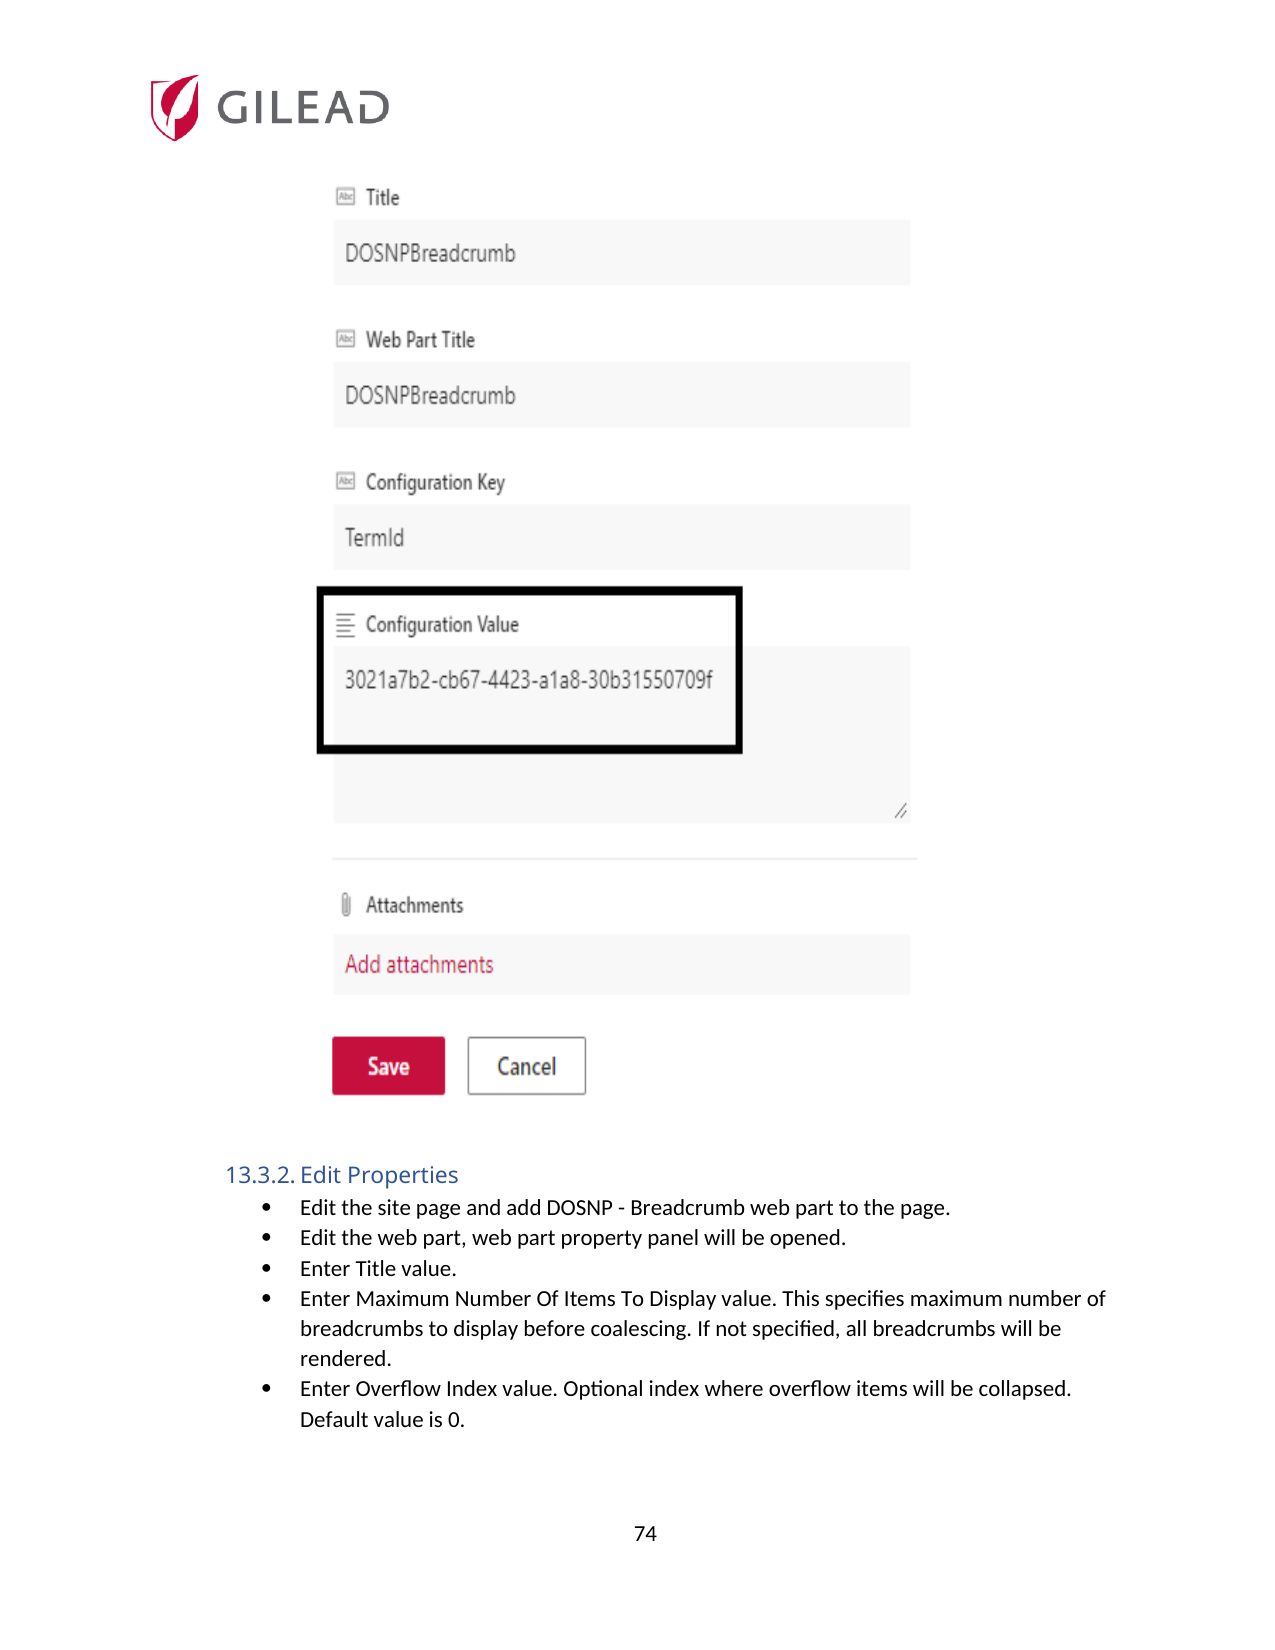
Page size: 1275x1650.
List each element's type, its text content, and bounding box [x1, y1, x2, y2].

list Enter Maximum Number Of Items To Display value. This specifies maximum number of breadcrumbs to display before coalescing. If not specified, all breadcrumbs will be rendered. [262, 1284, 1125, 1372]
subtitle Edit Properties [225, 1159, 1125, 1191]
list Edit the site page and add DOSNP - Breadcrumb web part to the page. [262, 1193, 1125, 1221]
list Enter Title value. [262, 1254, 1125, 1282]
list Edit the web part, web part property panel will be opened. [262, 1223, 1125, 1251]
picture [150, 75, 389, 142]
list Enter Overflow Index value. Optional index where overflow items will be collapsed. Default value is 0. [262, 1374, 1125, 1433]
picture [300, 150, 946, 1141]
